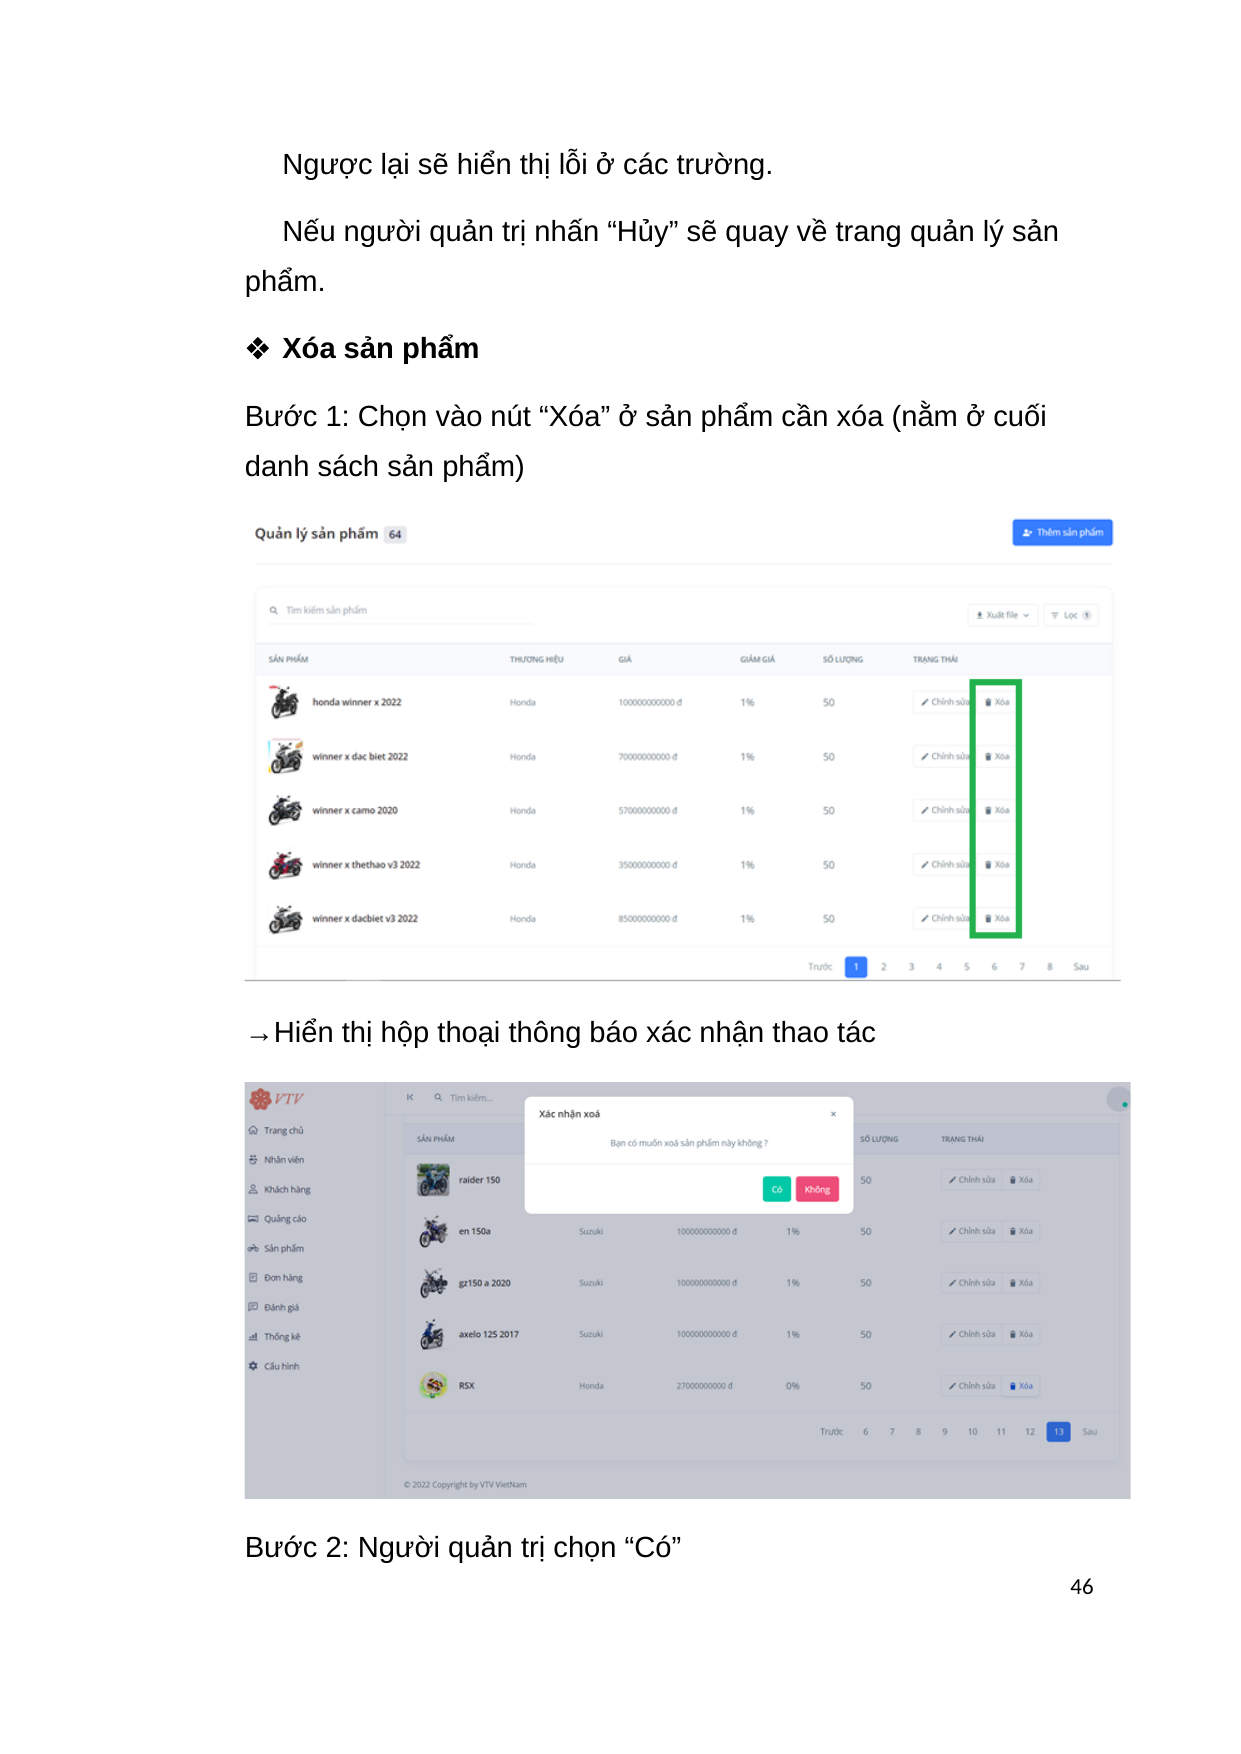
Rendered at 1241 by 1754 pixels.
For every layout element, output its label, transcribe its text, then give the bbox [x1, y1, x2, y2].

list Ngược lại sẽ hiển thị lỗi ở các trường. [244, 147, 1093, 181]
list Xóa sản phẩm [244, 331, 1093, 365]
picture [244, 515, 1121, 985]
text Bước 1: Chọn vào nút “Xóa” ở sản phẩm cần xóa (nằm ở cuối danh sách sản phẩm) [244, 398, 1093, 482]
picture [244, 1082, 1131, 1499]
text Bước 2: Người quản trị chọn “Có” [244, 1530, 1093, 1563]
list Nếu người quản trị nhấn “Hủy” sẽ quay về trang quản lý sản phẩm. [244, 214, 1093, 298]
text →Hiển thị hộp thoại thông báo xác nhận thao tác [244, 1015, 1093, 1049]
